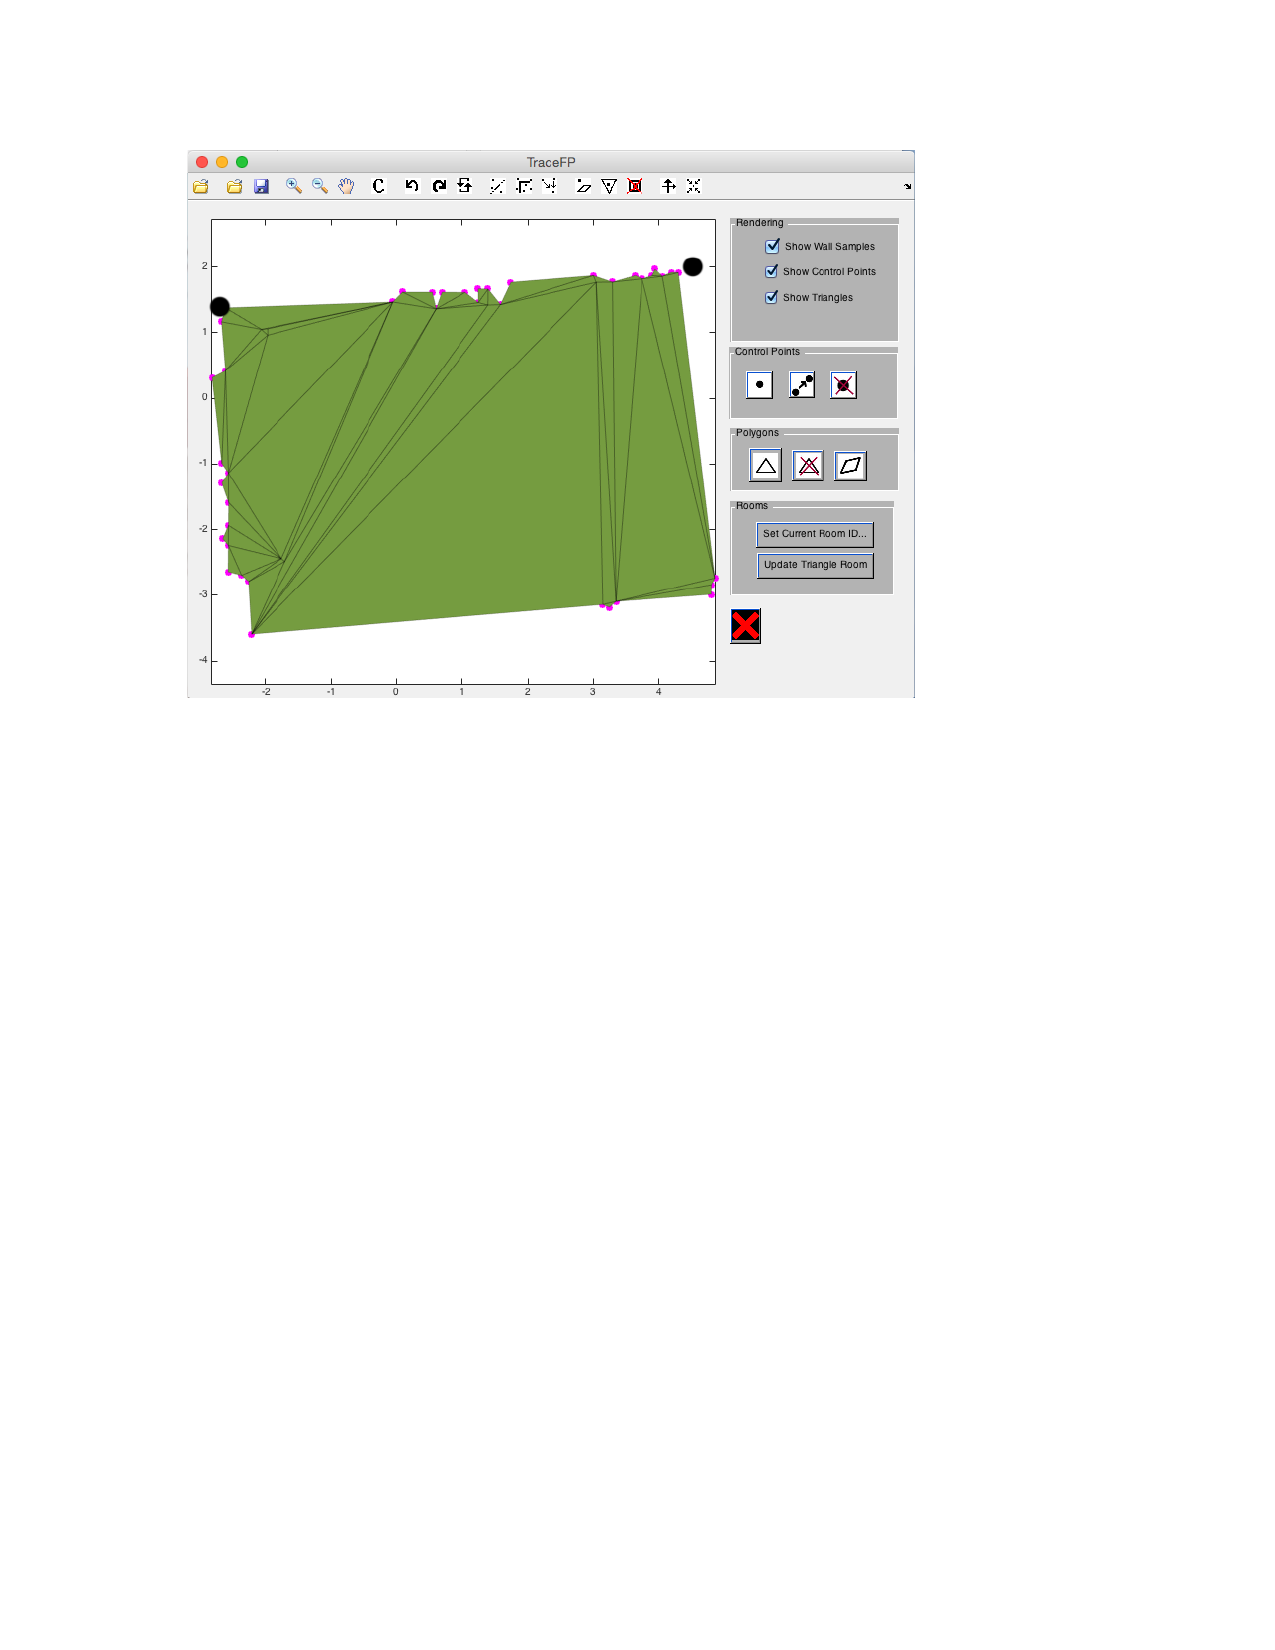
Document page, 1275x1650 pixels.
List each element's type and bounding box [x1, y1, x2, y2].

picture [187, 150, 915, 698]
